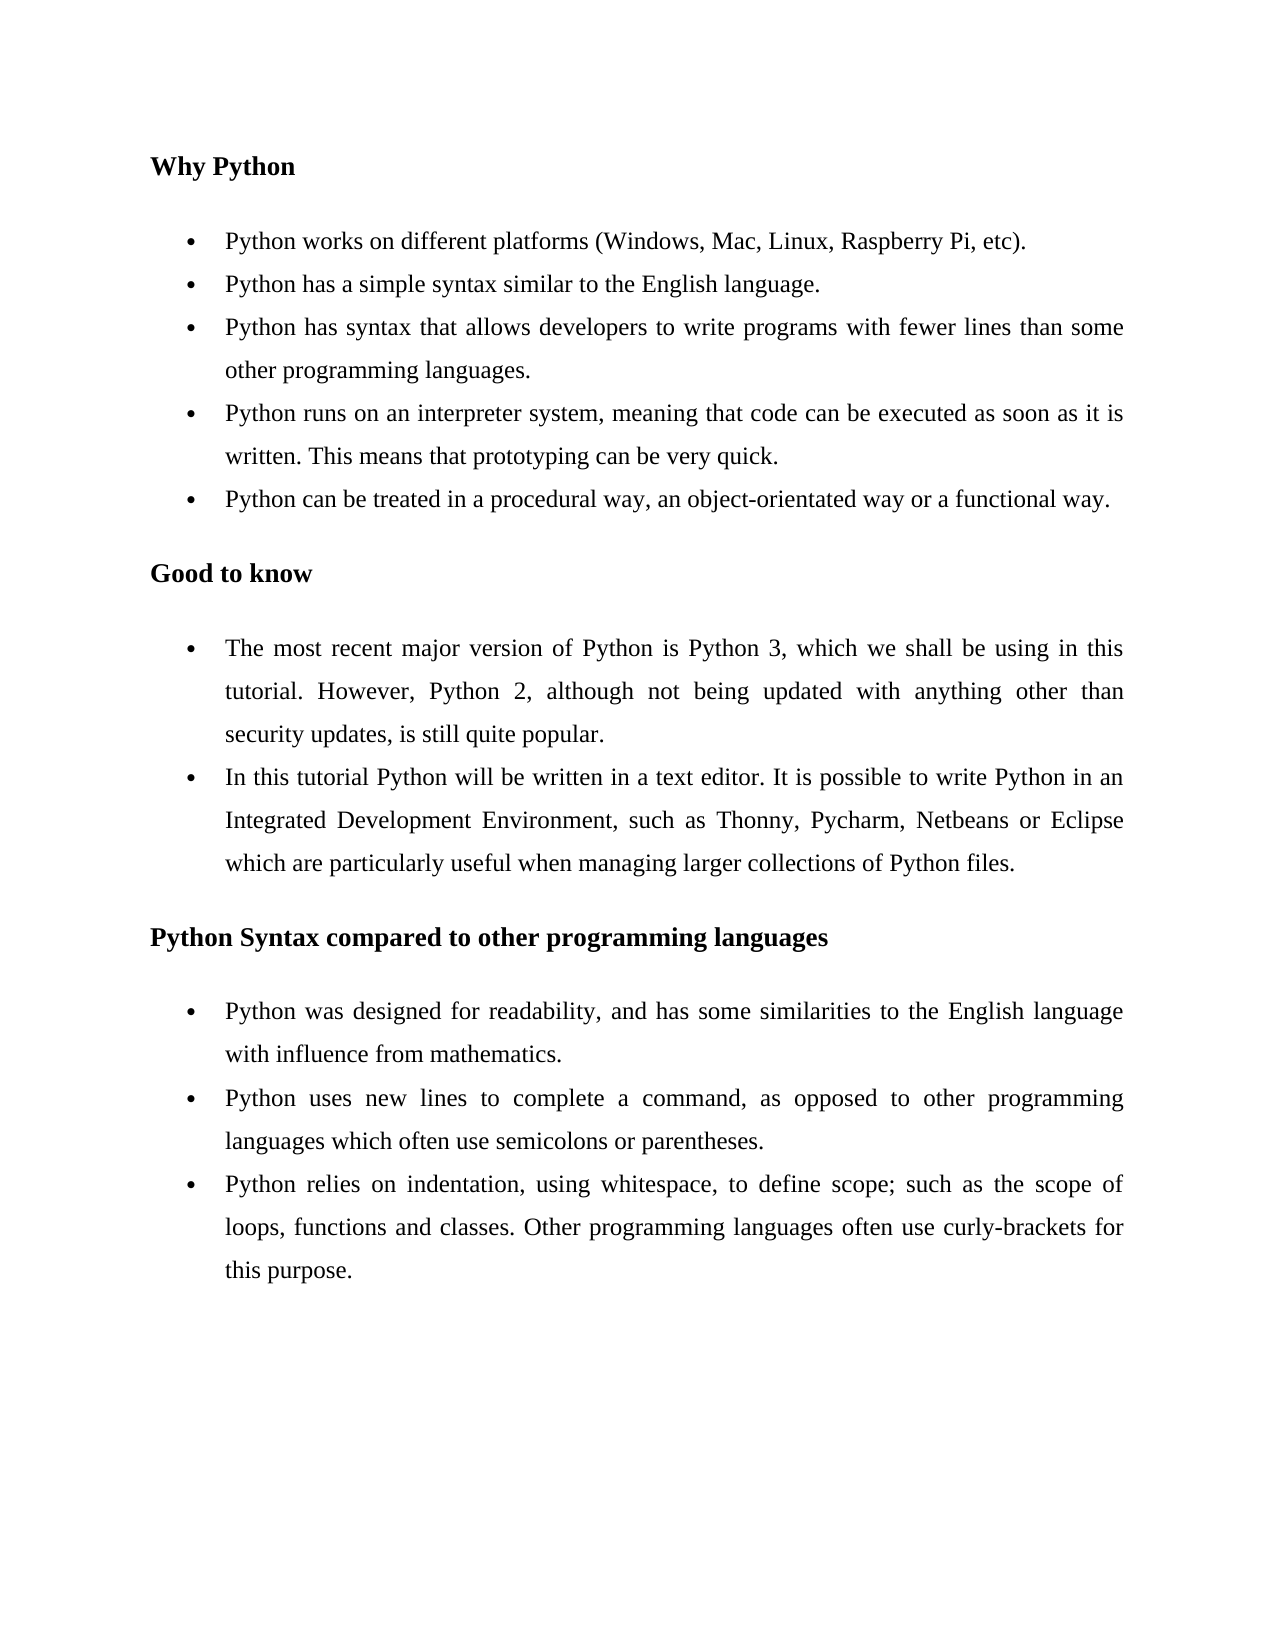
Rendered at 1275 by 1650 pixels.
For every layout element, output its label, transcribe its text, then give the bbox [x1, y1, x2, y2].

list Python has syntax that allows developers to write programs with fewer lines than some other programming languages. [187, 312, 1125, 384]
subtitle Good to know [150, 557, 1125, 588]
list Python has a simple syntax similar to the English language. [187, 269, 1125, 298]
list Python relies on indentation, using whitespace, to define scope; such as the scope of loops, functions and classes. Other programming languages often use curly-brackets for this purpose. [187, 1169, 1125, 1284]
list Python runs on an interpreter system, meaning that code can be executed as soon as it is written. This means that prototyping can be very quick. [187, 398, 1125, 470]
list Python was designed for readability, and has some similarities to the English language with influence from mathematics. [187, 996, 1125, 1068]
list Python works on different platforms (Windows, Mac, Linux, Raspberry Pi, etc). [187, 226, 1125, 254]
list The most recent major version of Python is Python 3, which we shall be using in this tutorial. However, Python 2, although not being updated with anything other than security updates, is still quite popular. [187, 633, 1125, 748]
list In this tutorial Python will be written in a text editor. It is possible to write Python in an Integrated Development Environment, such as Thonny, Pycharm, Netbeans or Eclipse which are particularly useful when managing larger collections of Python files. [187, 762, 1125, 877]
list Python uses new lines to complete a command, as opposed to other programming languages which often use semicolons or parentheses. [187, 1083, 1125, 1154]
subtitle Why Python [150, 150, 1125, 181]
list Python can be treated in a procedural way, an object-orientated way or a functional way. [187, 484, 1125, 513]
subtitle Python Syntax compared to other programming languages [150, 921, 1125, 952]
